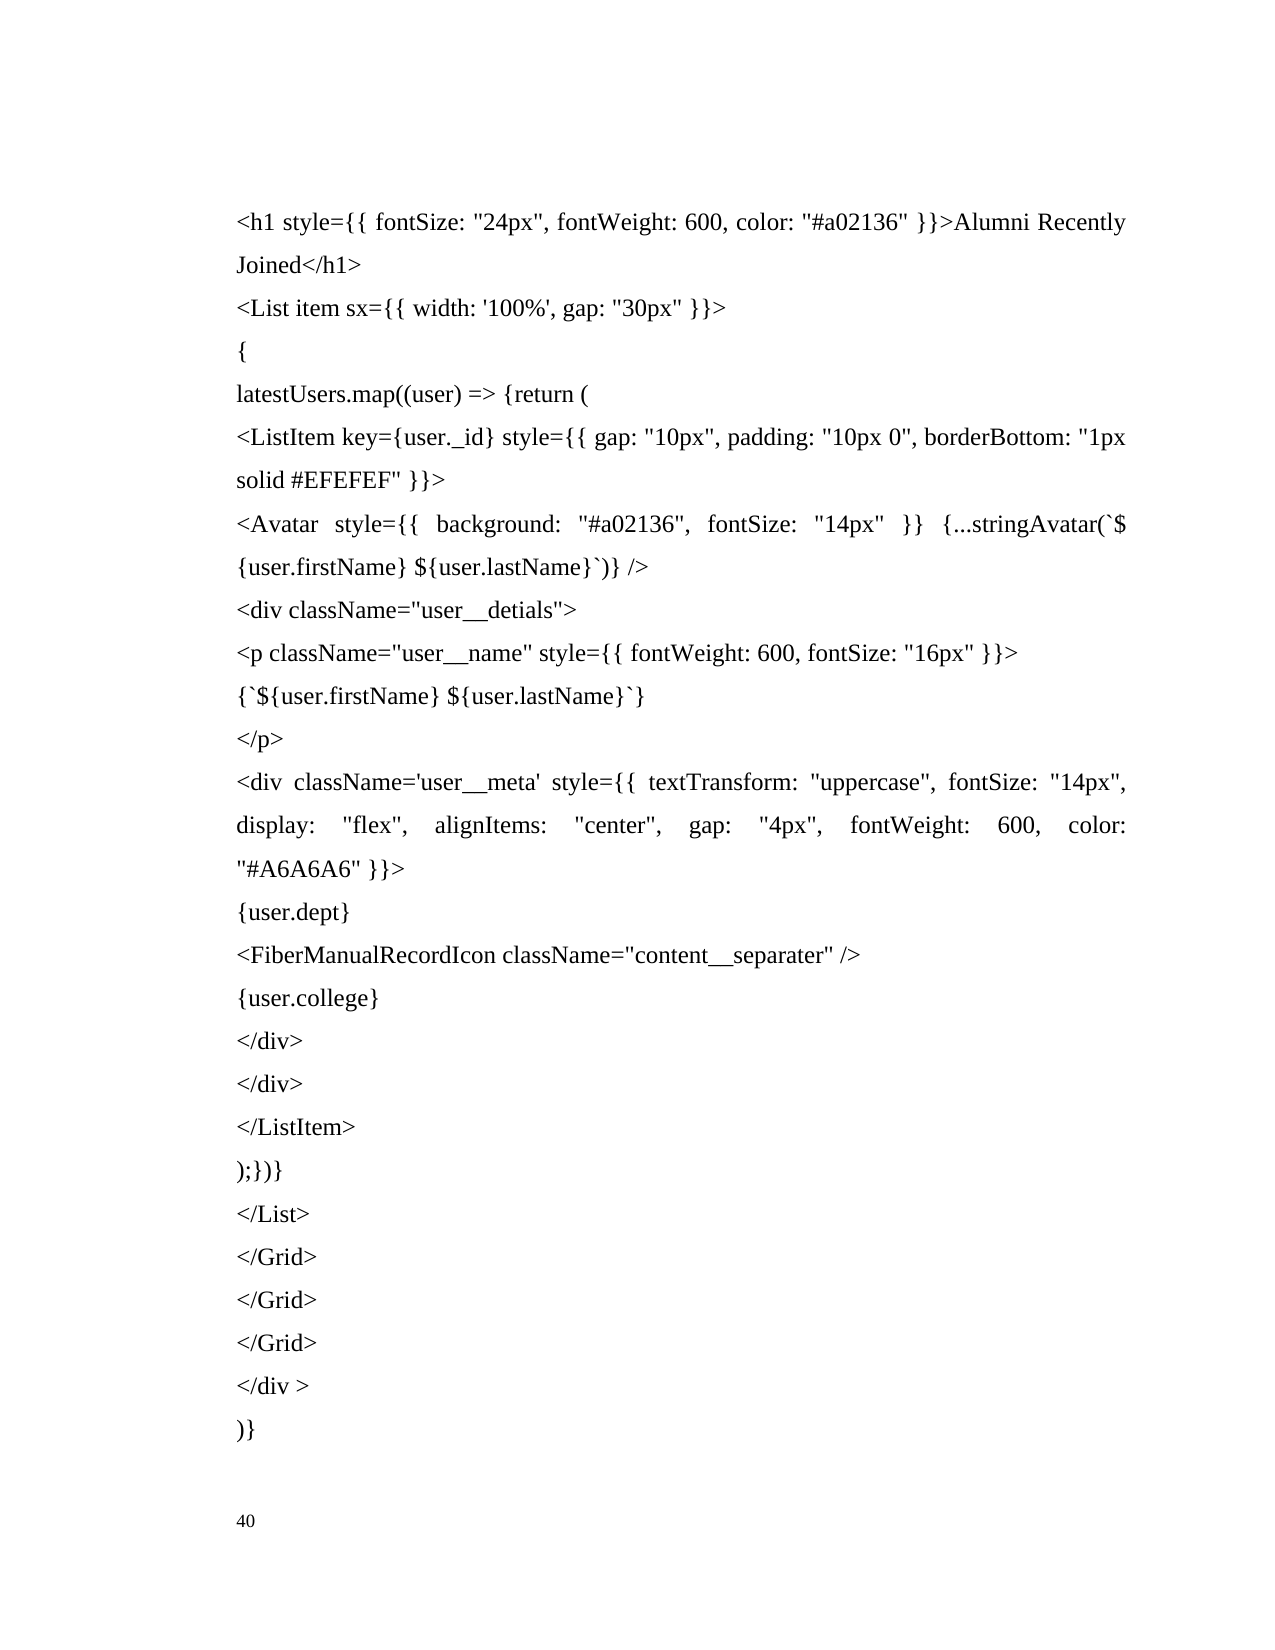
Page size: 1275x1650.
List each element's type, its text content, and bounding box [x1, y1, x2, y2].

text <Avatar style={{ background: "#a02136", fontSize: "14px" }} {...stringAvatar(`${user.firstName} ${user.lastName}`)} /> [236, 509, 1127, 581]
text <ListItem key={user._id} style={{ gap: "10px", padding: "10px 0", borderBottom: "1px solid #EFEFEF" }}> [236, 422, 1127, 494]
text <h1 style={{ fontSize: "24px", fontWeight: 600, color: "#a02136" }}>Alumni Recently Joined</h1> [236, 207, 1127, 279]
text )} [236, 1414, 1127, 1443]
text </p> [236, 724, 1127, 753]
text </div> [236, 1069, 1127, 1098]
text <div className='user__meta' style={{ textTransform: "uppercase", fontSize: "14px", display: "flex", alignItems: "center", gap: "4px", fontWeight: 600, color: "#A6A6A6" }}> [236, 767, 1127, 882]
text );})} [236, 1156, 1127, 1184]
text {`${user.firstName} ${user.lastName}`} [236, 681, 1127, 710]
text <div className="user__detials"> [236, 595, 1127, 624]
text { [236, 336, 1127, 365]
text <FiberManualRecordIcon className="content__separater" /> [236, 940, 1127, 969]
text </Grid> [236, 1242, 1127, 1271]
text </Grid> [236, 1328, 1127, 1357]
text </ListItem> [236, 1112, 1127, 1141]
text <List item sx={{ width: '100%', gap: "30px" }}> [236, 293, 1127, 322]
text </div> [236, 1026, 1127, 1055]
text </div > [236, 1371, 1127, 1400]
text <p className="user__name" style={{ fontWeight: 600, fontSize: "16px" }}> [236, 638, 1127, 667]
text latestUsers.map((user) => {return ( [236, 379, 1127, 408]
text </Grid> [236, 1285, 1127, 1314]
text {user.college} [236, 983, 1127, 1012]
text </List> [236, 1199, 1127, 1227]
text {user.dept} [236, 897, 1127, 926]
